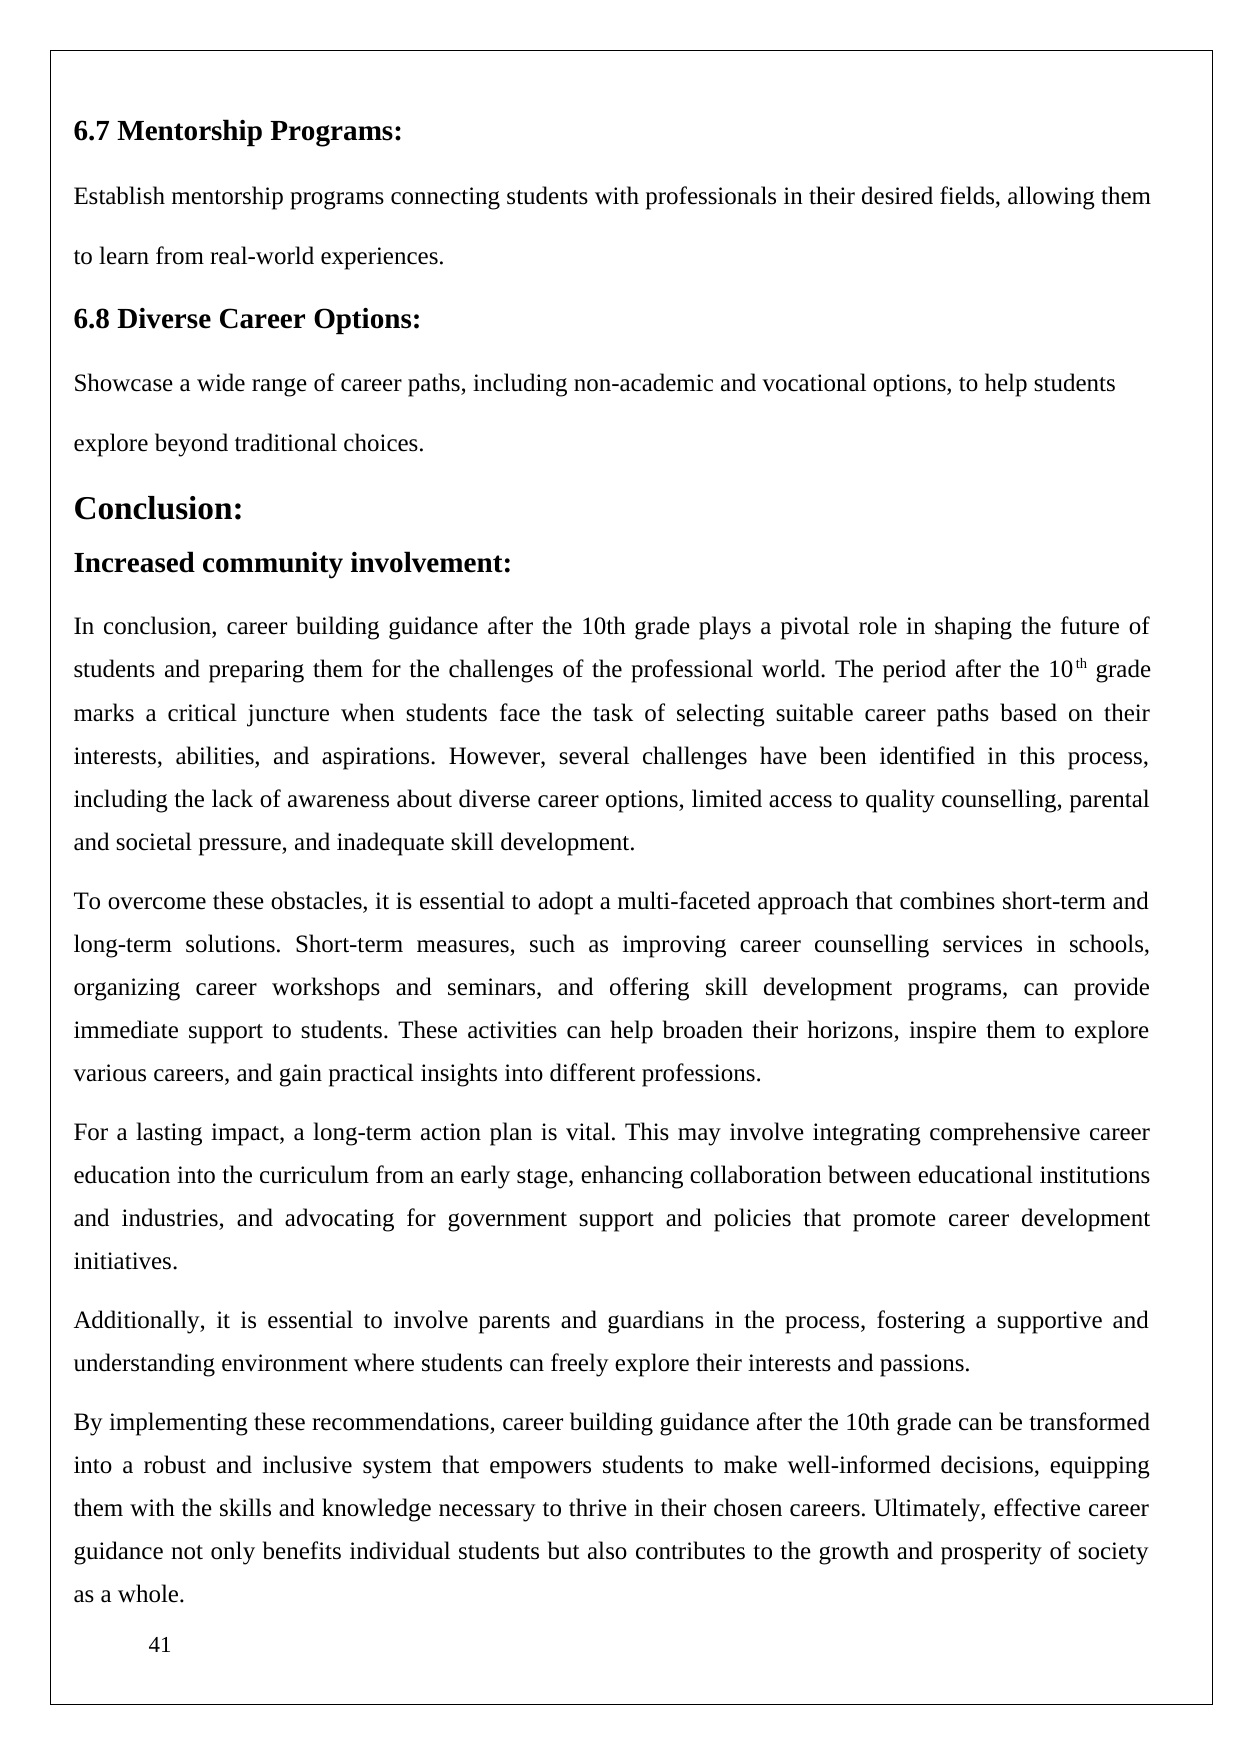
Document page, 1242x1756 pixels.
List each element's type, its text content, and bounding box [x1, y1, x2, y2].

text For a lasting impact, a long-term action plan is vital. This may involve integrating comprehensive career education into the curriculum from an early stage, enhancing collaboration between educational institutions and industries, and advocating for government support and policies that promote career development initiatives. [73, 1117, 1151, 1275]
text explore beyond traditional choices. [73, 428, 1212, 457]
text 6.8 Diverse Career Options: [73, 301, 1212, 334]
text Additionally, it is essential to involve parents and guardians in the process, fostering a supportive and understanding environment where students can freely explore their interests and passions. [73, 1305, 1151, 1377]
text Conclusion: [73, 488, 1212, 526]
text By implementing these recommendations, career building guidance after the 10th grade can be transformed into a robust and inclusive system that empowers students to make well-informed decisions, equipping them with the skills and knowledge necessary to thrive in their chosen careers. Ultimately, effective career guidance not only benefits individual students but also contributes to the growth and prosperity of society as a whole. [73, 1407, 1151, 1608]
text Establish mentorship programs connecting students with professionals in their desired fields, allowing them [73, 181, 1212, 209]
text 6.7 Mentorship Programs: [73, 113, 1212, 147]
text In conclusion, career building guidance after the 10th grade plays a pivotal role in shaping the future of students and preparing them for the challenges of the professional world. The period after the 10th grade marks a critical juncture when students face the task of selecting suitable career paths based on their interests, abilities, and aspirations. However, several challenges have been identified in this process, including the lack of awareness about diverse career options, limited access to quality counselling, parental and societal pressure, and inadequate skill development. [73, 611, 1151, 856]
text to learn from real-world experiences. [73, 241, 1212, 269]
text Showcase a wide range of career paths, including non-academic and vocational options, to help students [73, 368, 1212, 397]
text To overcome these obstacles, it is essential to adopt a multi-faceted approach that combines short-term and long-term solutions. Short-term measures, such as improving career counselling services in schools, organizing career workshops and seminars, and offering skill development programs, can provide immediate support to students. These activities can help broaden their horizons, inspire them to explore various careers, and gain practical insights into different professions. [73, 886, 1151, 1087]
text Increased community involvement: [73, 546, 1151, 579]
